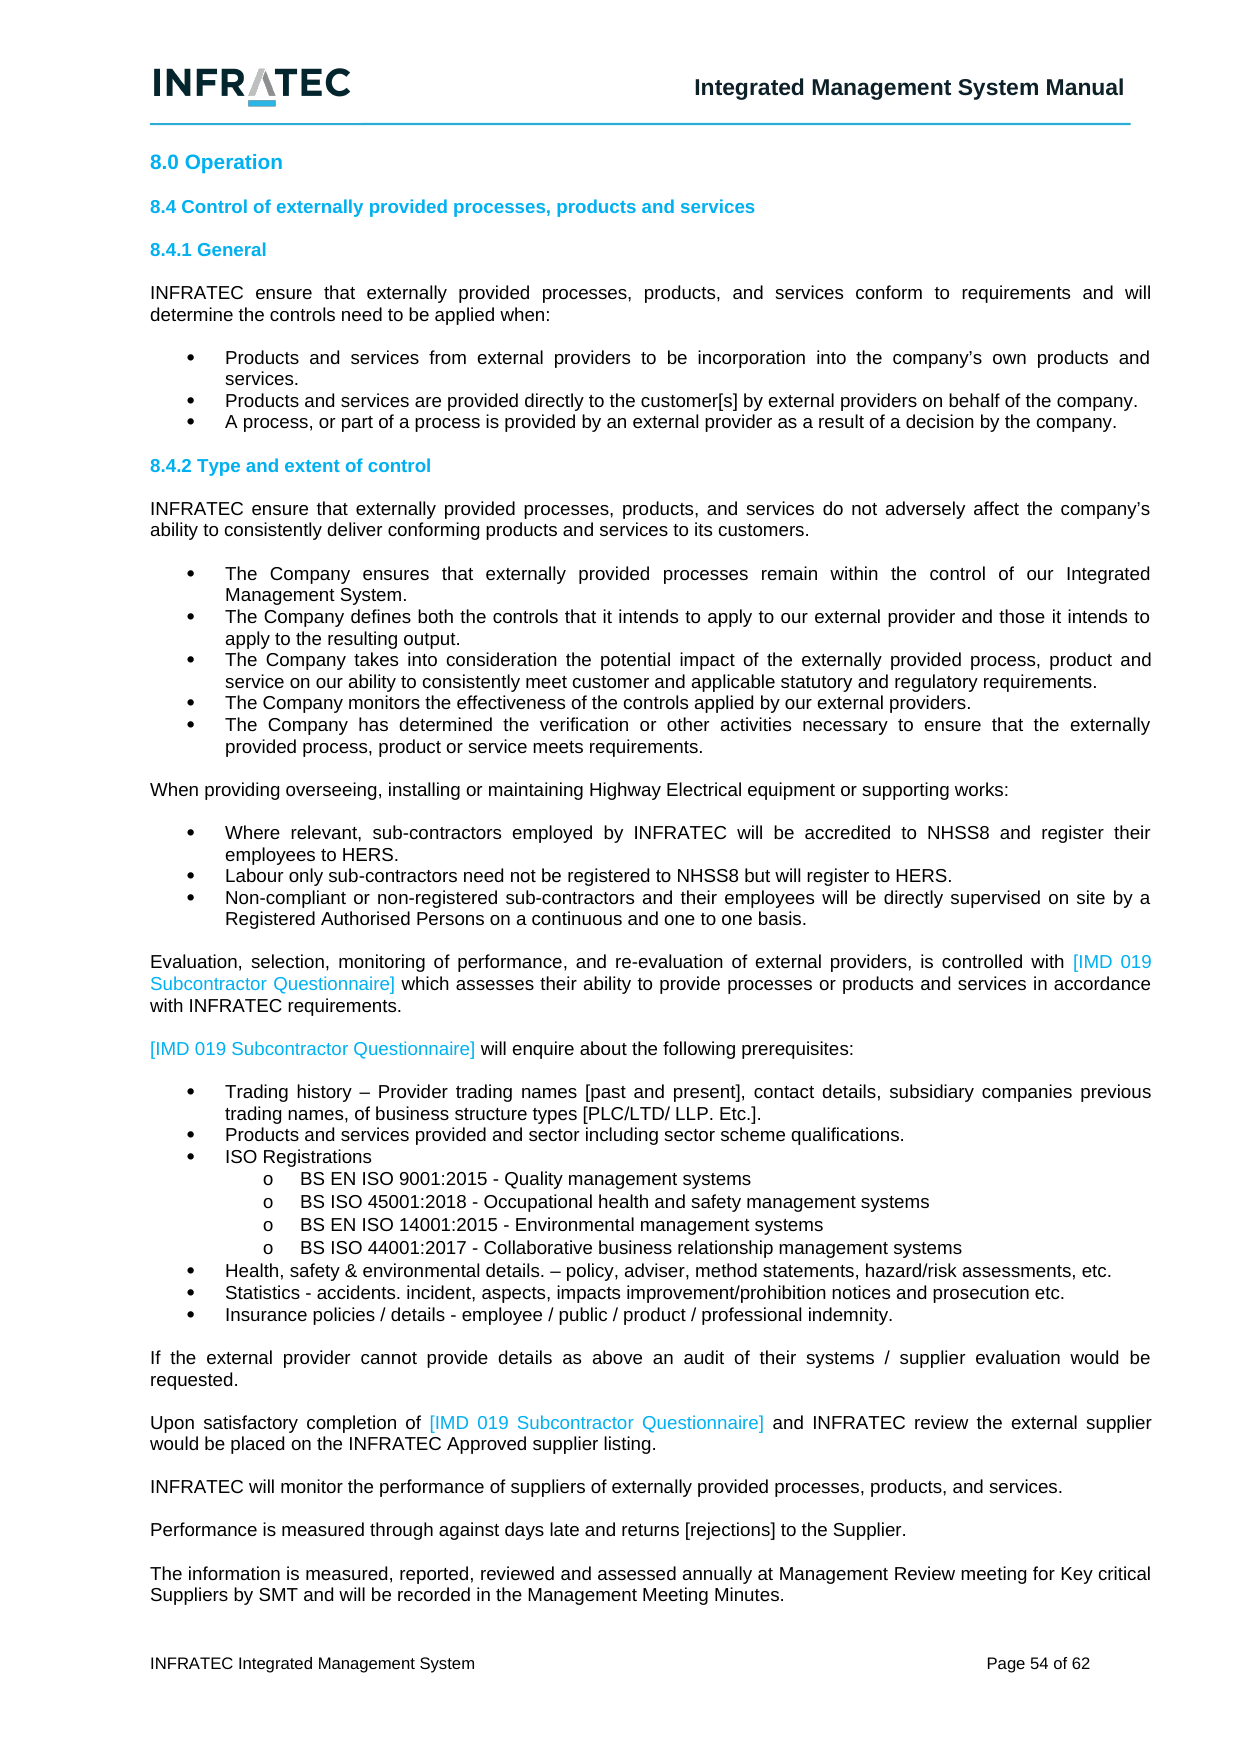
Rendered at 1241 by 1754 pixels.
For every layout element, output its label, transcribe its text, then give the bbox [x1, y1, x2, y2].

text [IMD 019 Subcontractor Questionnaire] will enquire about the following prerequisites: [150, 1038, 1152, 1059]
text When providing overseeing, installing or maintaining Highway Electrical equipment or supporting works: [150, 778, 1152, 800]
text INFRATEC will monitor the performance of suppliers of externally provided processes, products, and services. [150, 1476, 1152, 1498]
list Products and services from external providers to be incorporation into the company’s own products and services. [187, 346, 1152, 390]
list ISO Registrations [187, 1146, 1152, 1167]
text The information is measured, reported, reviewed and assessed annually at Management Review meeting for Key critical Suppliers by SMT and will be recorded in the Management Meeting Minutes. [150, 1562, 1152, 1606]
list BS ISO 44001:2017 - Collaborative business relationship management systems [262, 1237, 1152, 1260]
list Trading history – Provider trading names [past and present], contact details, subsidiary companies previous trading names, of business structure types [PLC/LTD/ LLP. Etc.]. [187, 1081, 1152, 1124]
list A process, or part of a process is provided by an external provider as a result of a decision by the company. [187, 411, 1152, 433]
text INFRATEC ensure that externally provided processes, products, and services do not adversely affect the company’s ability to consistently deliver conforming products and services to its customers. [150, 498, 1152, 541]
list The Company takes into consideration the potential impact of the externally provided process, product and service on our ability to consistently meet customer and applicable statutory and regulatory requirements. [187, 649, 1152, 692]
list BS ISO 45001:2018 - Occupational health and safety management systems [262, 1191, 1152, 1214]
list The Company ensures that externally provided processes remain within the control of our Integrated Management System. [187, 562, 1152, 606]
list Insurance policies / details - employee / public / product / professional indemnity. [187, 1303, 1152, 1325]
list Statistics - accidents. incident, aspects, impacts improvement/prohibition notices and prosecution etc. [187, 1282, 1152, 1303]
text If the external provider cannot provide details as above an audit of their systems / supplier evaluation would be requested. [150, 1347, 1152, 1390]
list Products and services are provided directly to the customer[s] by external providers on behalf of the company. [187, 390, 1152, 411]
list Where relevant, sub-contractors employed by INFRATEC will be accredited to NHSS8 and register their employees to HERS. [187, 822, 1152, 865]
text 8.4.1 General [150, 239, 1152, 260]
list The Company defines both the controls that it intends to apply to our external provider and those it intends to apply to the resulting output. [187, 606, 1152, 649]
list The Company has determined the verification or other activities necessary to ensure that the externally provided process, product or service meets requirements. [187, 714, 1152, 757]
list BS EN ISO 14001:2015 - Environmental management systems [262, 1214, 1152, 1237]
list Labour only sub-contractors need not be registered to NHSS8 but will register to HERS. [187, 865, 1152, 887]
list The Company monitors the effectiveness of the controls applied by our external providers. [187, 692, 1152, 714]
text INFRATEC ensure that externally provided processes, products, and services conform to requirements and will determine the controls need to be applied when: [150, 282, 1152, 325]
text Performance is measured through against days late and returns [rejections] to the Supplier. [150, 1519, 1152, 1541]
picture [470, 1041, 474, 1059]
text 8.4.2 Type and extent of control [150, 454, 1152, 476]
text Evaluation, selection, monitoring of performance, and re-evaluation of external providers, is controlled with [IMD 019 Subcontractor Questionnaire] which assesses their ability to provide processes or products and services in accordance with INFRATEC requirements. [150, 951, 1152, 1016]
text Upon satisfactory completion of [IMD 019 Subcontractor Questionnaire] and INFRATEC review the external supplier would be placed on the INFRATEC Approved supplier listing. [150, 1411, 1152, 1454]
list BS EN ISO 9001:2015 - Quality management systems [262, 1167, 1152, 1191]
list Products and services provided and sector including sector scheme qualifications. [187, 1124, 1152, 1146]
text 8.4 Control of externally provided processes, products and services [150, 196, 1152, 217]
list Non-compliant or non-registered sub-contractors and their employees will be directly supervised on site by a Registered Authorised Persons on a continuous and one to one basis. [187, 887, 1152, 930]
list Health, safety & environmental details. – policy, adviser, method statements, hazard/risk assessments, etc. [187, 1260, 1152, 1282]
text 8.0 Operation [150, 150, 1152, 174]
